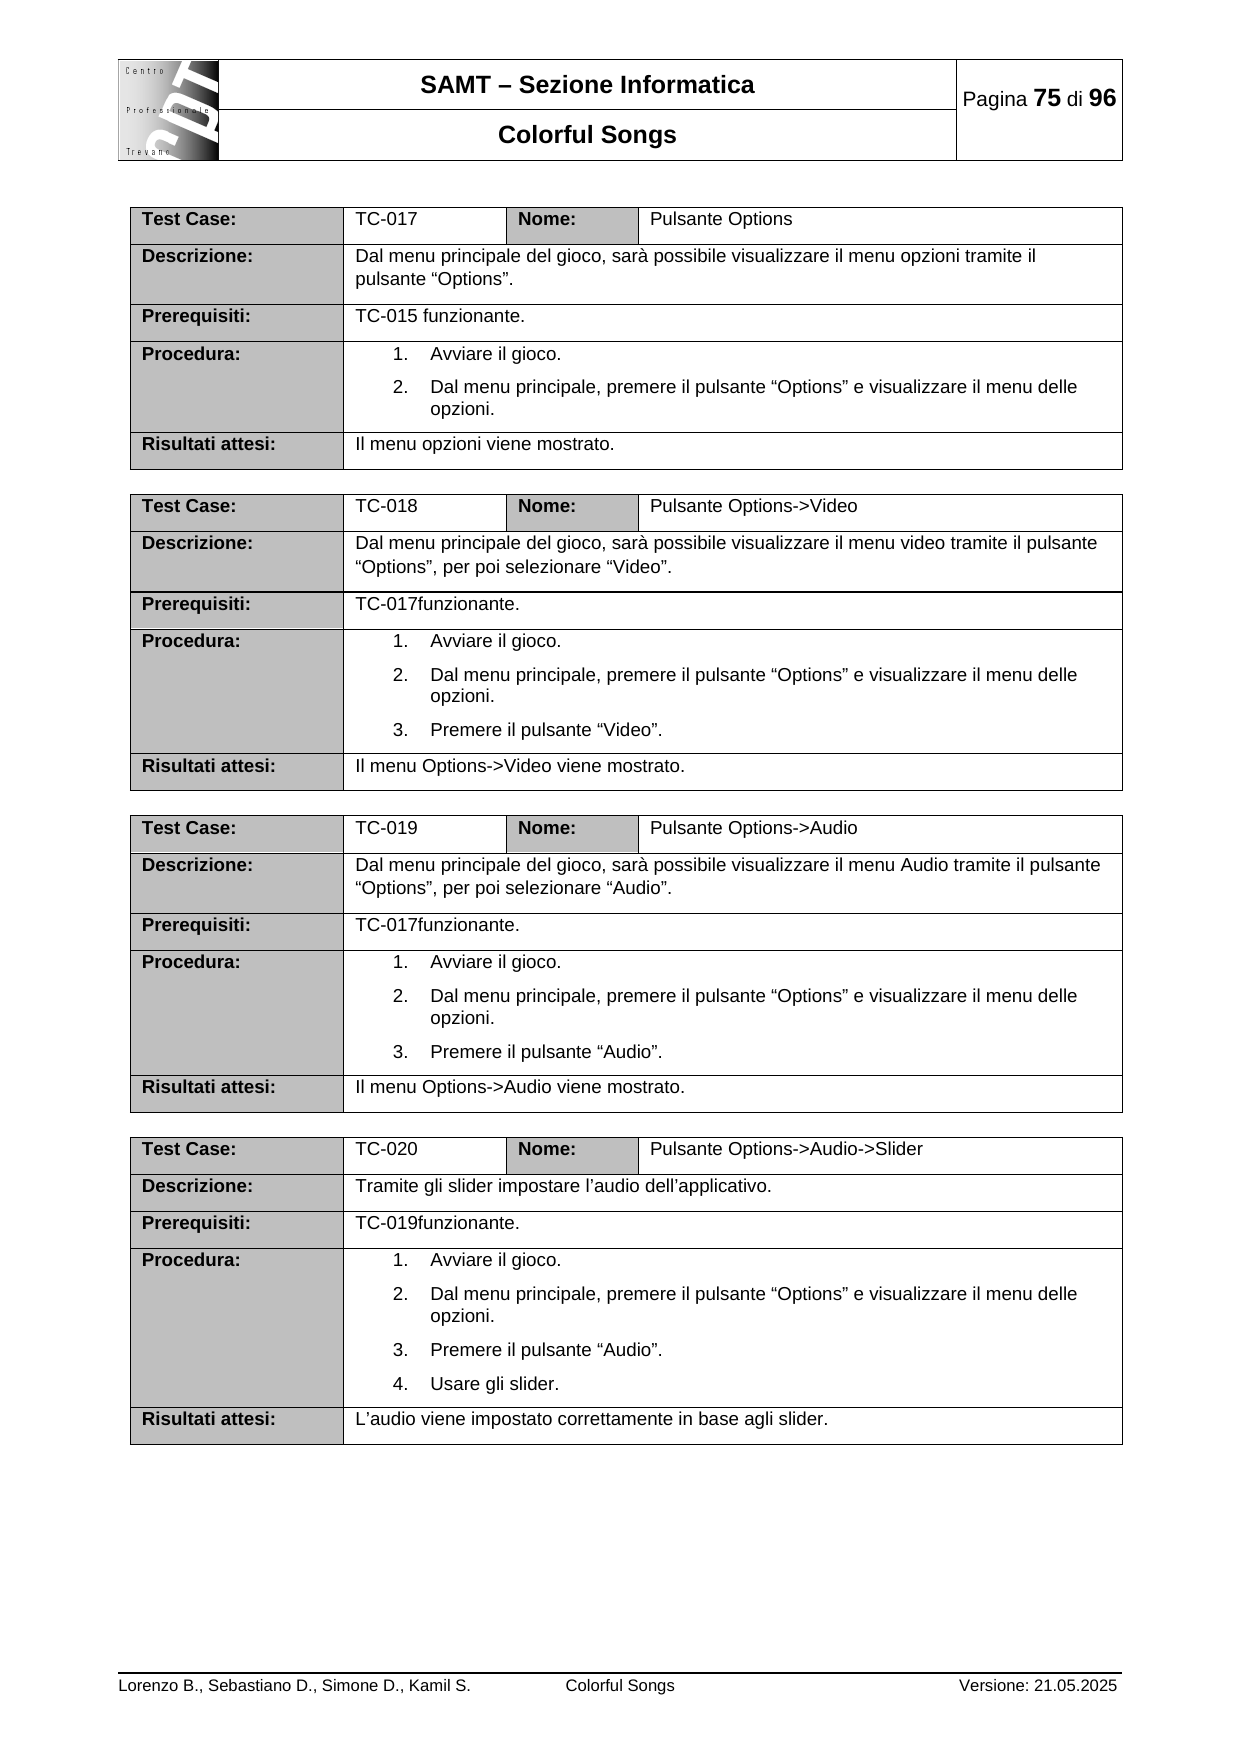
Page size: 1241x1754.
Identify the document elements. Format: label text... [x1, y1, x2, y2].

table_cell L’audio viene impostato correttamente in base agli slider. [344, 1408, 1122, 1444]
table_cell Descrizione: [131, 1175, 343, 1211]
table_cell Prerequisiti: [131, 1212, 343, 1248]
table_header Test Case: [131, 816, 343, 852]
table_cell Procedura: [131, 342, 343, 432]
table_header TC-019 [344, 816, 506, 852]
table_header Test Case: [131, 1138, 343, 1174]
table_header TC-018 [344, 495, 506, 531]
table_cell TC-019funzionante. [344, 1212, 1122, 1248]
table_cell Avviare il gioco. Dal menu principale, premere il pulsante “Options” e visualizzare il menu delle opzioni. Premere il pulsante “Audio”. Usare gli slider. [344, 1249, 1122, 1407]
table_cell Risultati attesi: [131, 754, 343, 790]
table_cell TC-015 funzionante. [344, 305, 1122, 341]
table_cell Dal menu principale del gioco, sarà possibile visualizzare il menu Audio tramite il pulsante “Options”, per poi selezionare “Audio”. [344, 854, 1122, 913]
table_header Pulsante Options [639, 208, 1122, 244]
table_cell Procedura: [131, 951, 343, 1075]
table_cell Il menu Options->Video viene mostrato. [344, 754, 1122, 790]
table_cell Prerequisiti: [131, 593, 343, 628]
table_cell Descrizione: [131, 245, 343, 304]
table_cell Procedura: [131, 630, 343, 753]
table_cell Il menu Options->Audio viene mostrato. [344, 1076, 1122, 1112]
table_header Pulsante Options->Audio [639, 816, 1122, 852]
table_cell Risultati attesi: [131, 1076, 343, 1112]
table_cell Dal menu principale del gioco, sarà possibile visualizzare il menu opzioni tramite il pulsante “Options”. [344, 245, 1122, 304]
table_header Pulsante Options->Video [639, 495, 1122, 531]
table_header Test Case: [131, 495, 343, 531]
table_cell Descrizione: [131, 532, 343, 591]
table_header Test Case: [131, 208, 343, 244]
table_header Nome: [507, 1138, 638, 1174]
table_cell Descrizione: [131, 854, 343, 913]
table_cell Prerequisiti: [131, 305, 343, 341]
table_cell Risultati attesi: [131, 433, 343, 469]
table_cell Dal menu principale del gioco, sarà possibile visualizzare il menu video tramite il pulsante “Options”, per poi selezionare “Video”. [344, 532, 1122, 591]
table_cell Procedura: [131, 1249, 343, 1407]
table_header TC-017 [344, 208, 506, 244]
table_cell TC-017funzionante. [344, 914, 1122, 950]
table_cell Risultati attesi: [131, 1408, 343, 1444]
table_header Nome: [507, 816, 638, 852]
table_cell Il menu opzioni viene mostrato. [344, 433, 1122, 469]
table_header TC-020 [344, 1138, 506, 1174]
table_cell Tramite gli slider impostare l’audio dell’applicativo. [344, 1175, 1122, 1211]
table_cell Avviare il gioco. Dal menu principale, premere il pulsante “Options” e visualizzare il menu delle opzioni. Premere il pulsante “Audio”. [344, 951, 1122, 1075]
picture [118, 60, 219, 160]
table_cell Avviare il gioco. Dal menu principale, premere il pulsante “Options” e visualizzare il menu delle opzioni. Premere il pulsante “Video”. [344, 630, 1122, 753]
table_header Nome: [507, 208, 638, 244]
table_cell TC-017funzionante. [344, 593, 1122, 628]
table_header Nome: [507, 495, 638, 531]
table_header Pulsante Options->Audio->Slider [639, 1138, 1122, 1174]
table_cell Prerequisiti: [131, 914, 343, 950]
table_cell Avviare il gioco. Dal menu principale, premere il pulsante “Options” e visualizzare il menu delle opzioni. [344, 342, 1122, 432]
